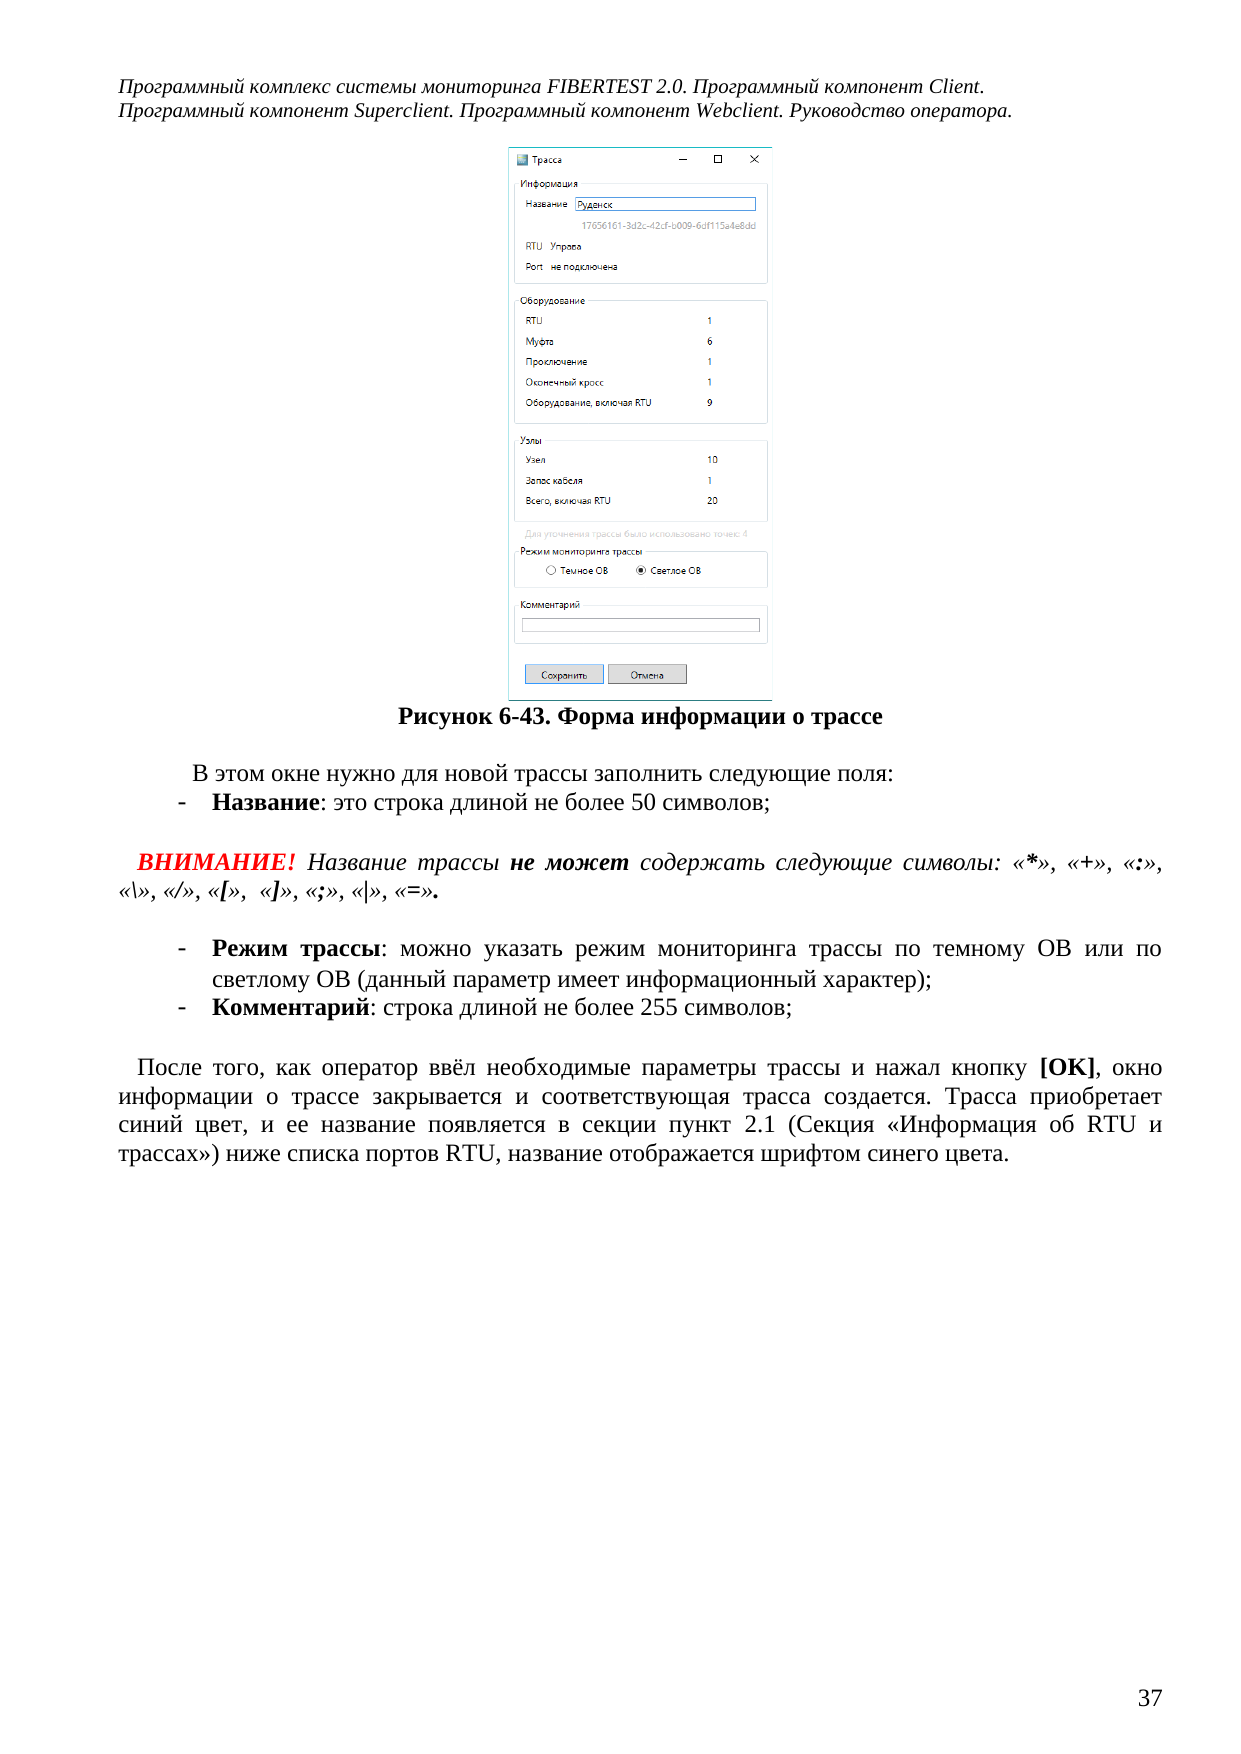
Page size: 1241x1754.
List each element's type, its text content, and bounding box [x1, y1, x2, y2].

list Режим трассы: можно указать режим мониторинга трассы по темному ОВ или по светлому ОВ (данный параметр имеет информационный характер); [174, 933, 1162, 992]
list Название: это строка длиной не более 50 символов; [174, 787, 1162, 818]
text После того, как оператор ввёл необходимые параметры трассы и нажал кнопку [OK], окно информации о трассе закрывается и соответствующая трасса создается. Трасса приобретает синий цвет, и ее название появляется в секции пункт 2.1 (Секция «Информация об RTU и трассах») ниже списка портов RTU, название отображается шрифтом синего цвета. [118, 1052, 1162, 1167]
text В этом окне нужно для новой трассы заполнить следующие поля: [192, 758, 1162, 787]
text ВНИМАНИЕ! Название трассы не может содержать следующие символы: «*», «+», «:», «\», «/», «[», «]», «;», «|», «=». [118, 847, 1162, 904]
picture [508, 147, 773, 701]
list Комментарий: строка длиной не более 255 символов; [174, 992, 1162, 1023]
